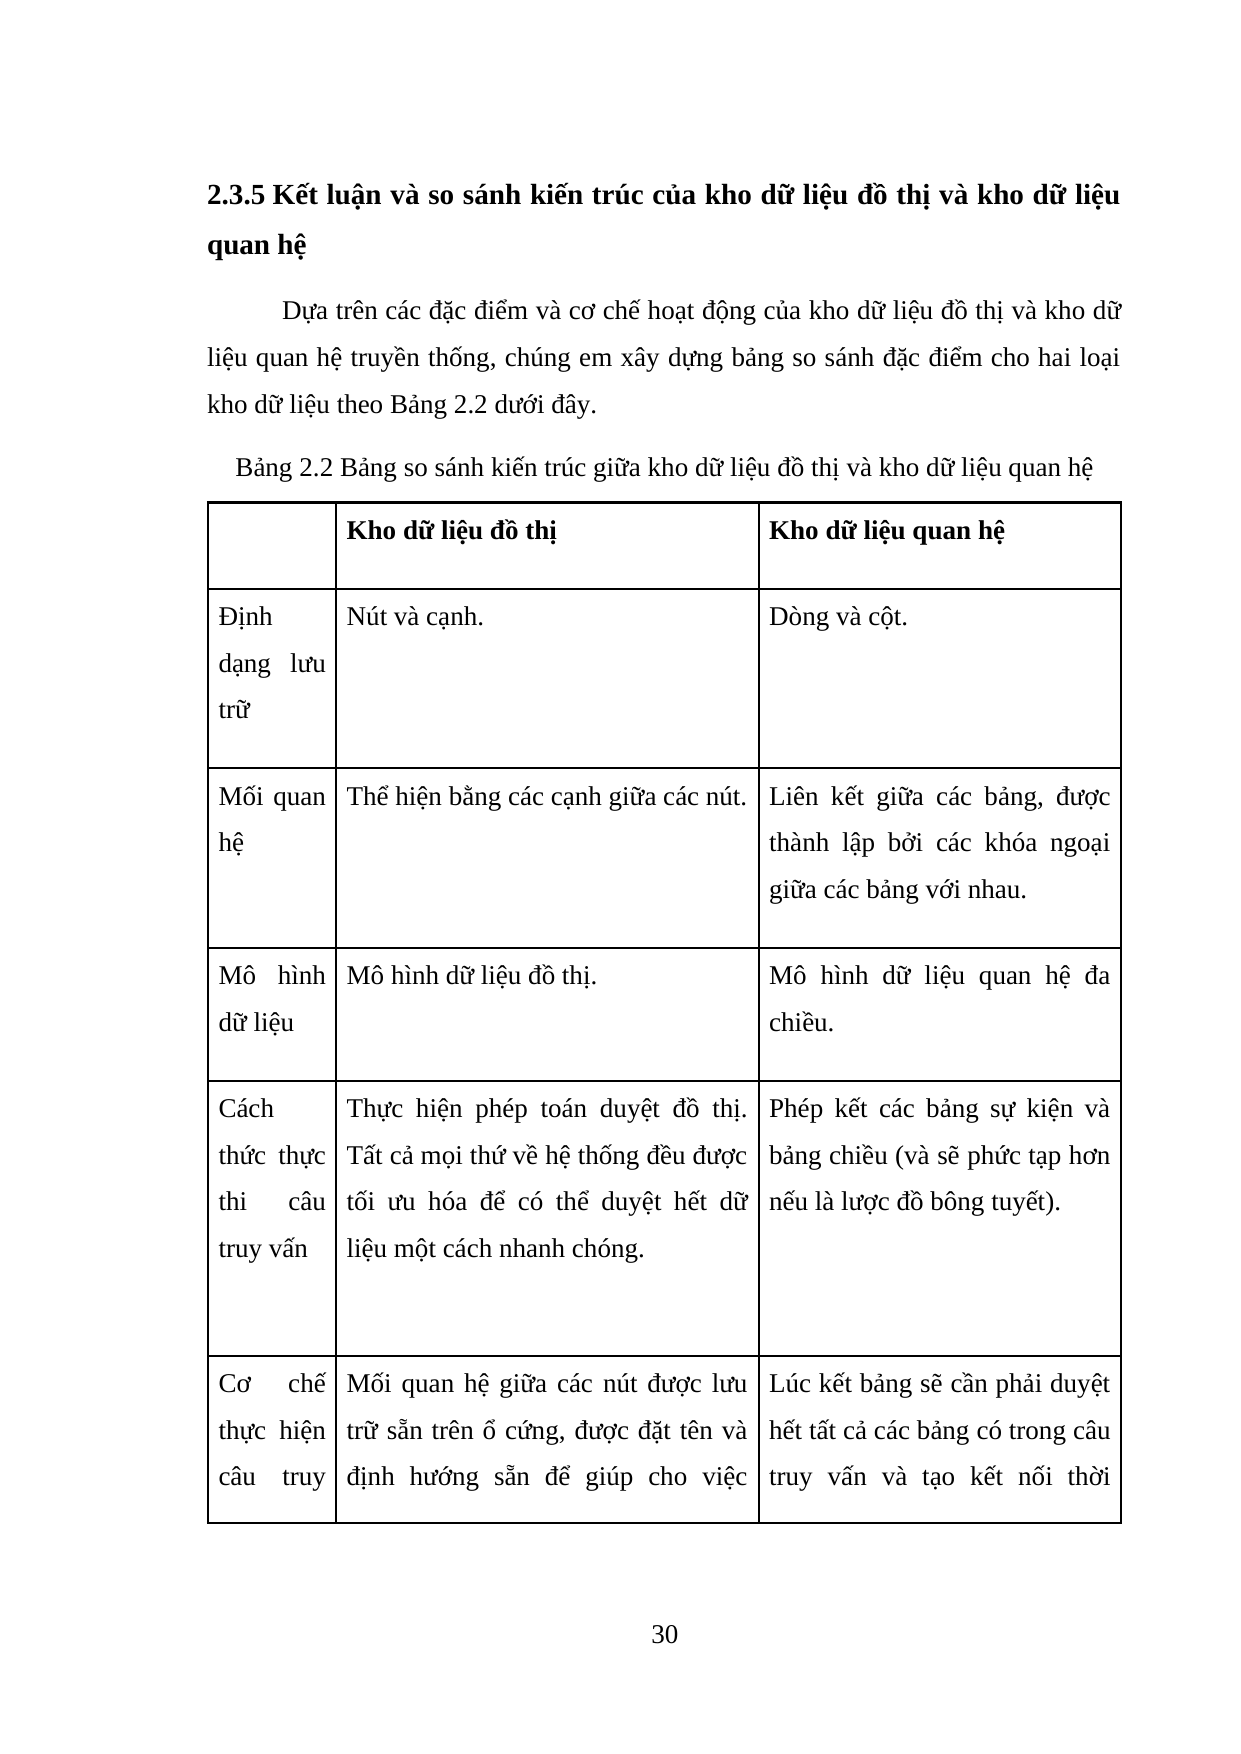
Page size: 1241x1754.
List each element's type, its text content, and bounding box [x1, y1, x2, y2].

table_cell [209, 1357, 335, 1522]
table_cell Mô hình dữ liệu đồ thị. [337, 949, 758, 1080]
subtitle Kết luận và so sánh kiến trúc của kho dữ liệu đồ thị và kho dữ liệu quan hệ [207, 177, 1122, 261]
table_cell Phép kết các bảng sự kiện và bảng chiều (và sẽ phức tạp hơn nếu là lược đồ bông tuyết). [760, 1082, 1120, 1355]
table_cell Mối quan hệ [209, 769, 335, 947]
table_cell Thể hiện bằng các cạnh giữa các nút. [337, 769, 758, 947]
table_header Kho dữ liệu quan hệ [760, 504, 1120, 588]
table_header [209, 504, 335, 588]
table_cell Liên kết giữa các bảng, được thành lập bởi các khóa ngoại giữa các bảng với nhau. [760, 769, 1120, 947]
table_cell Mô hình dữ liệu quan hệ đa chiều. [760, 949, 1120, 1080]
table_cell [760, 1357, 1120, 1522]
table_header Kho dữ liệu đồ thị [337, 504, 758, 588]
table_cell Thực hiện phép toán duyệt đồ thị. Tất cả mọi thứ về hệ thống đều được tối ưu hóa để có thể duyệt hết dữ liệu một cách nhanh chóng. [337, 1082, 758, 1355]
table_cell Cách thức thực thi câu truy vấn [209, 1082, 335, 1355]
table_cell Mô hình dữ liệu [209, 949, 335, 1080]
text Dựa trên các đặc điểm và cơ chế hoạt động của kho dữ liệu đồ thị và kho dữ liệu quan hệ truyền thống, chúng em xây dựng bảng so sánh đặc điểm cho hai loại kho dữ liệu theo Bảng 2.2 dưới đây. [207, 294, 1122, 419]
table_cell Định dạng lưu trữ [209, 590, 335, 767]
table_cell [337, 1357, 758, 1522]
table_cell Nút và cạnh. [337, 590, 758, 767]
table_cell Dòng và cột. [760, 590, 1120, 767]
